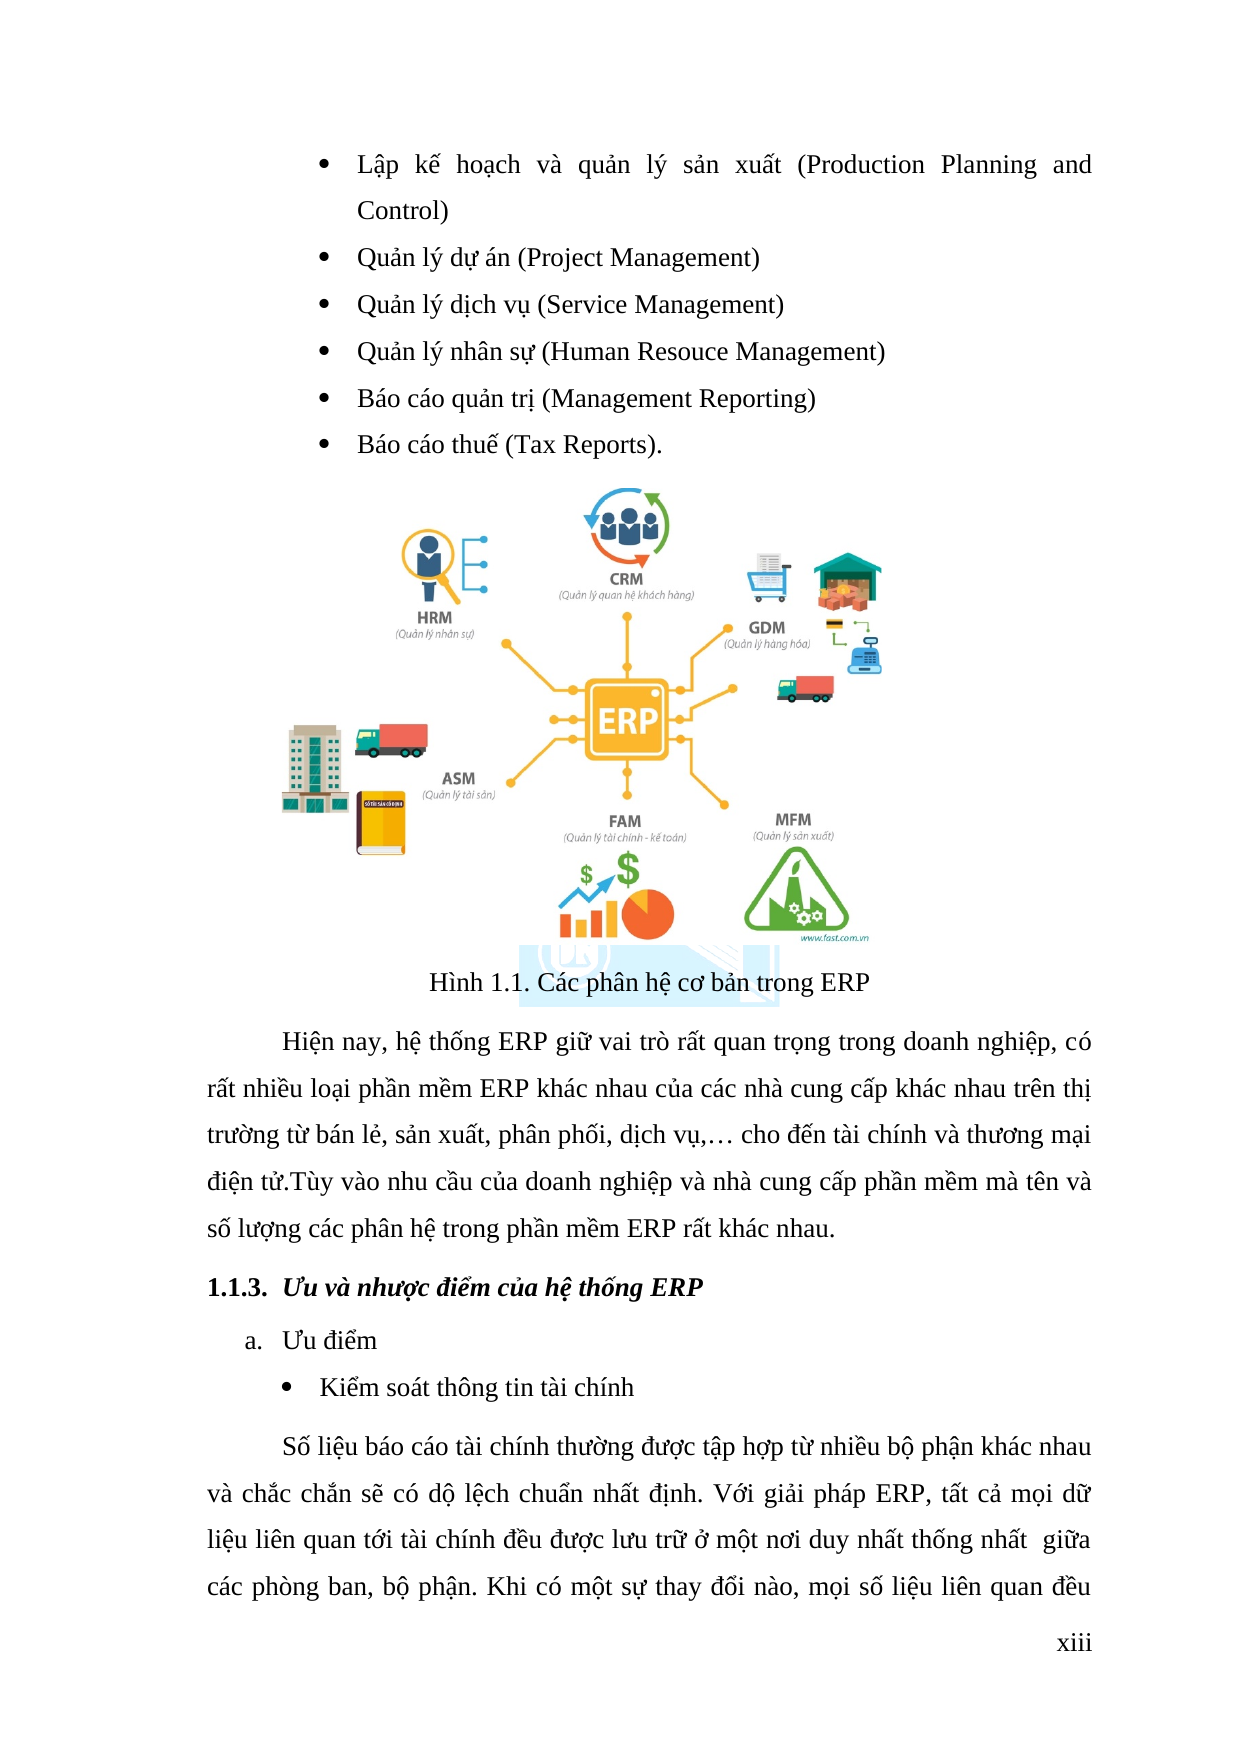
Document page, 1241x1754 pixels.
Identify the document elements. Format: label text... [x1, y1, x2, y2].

list Ưu điểm [244, 1324, 1092, 1355]
text Hiện nay, hệ thống ERP giữ vai trò rất quan trọng trong doanh nghiệp, có rất nhiều loại phần mềm ERP khác nhau của các nhà cung cấp khác nhau trên thị trường từ bán lẻ, sản xuất, phân phối, dịch vụ,… cho đến tài chính và thương mại điện tử.Tùy vào nhu cầu của doanh nghiệp và nhà cung cấp phần mềm mà tên và số lượng các phân hệ trong phần mềm ERP rất khác nhau. [207, 1025, 1092, 1243]
list Báo cáo thuế (Tax Reports). [319, 429, 1092, 460]
list Báo cáo quản trị (Management Reporting) [319, 382, 1092, 413]
list Lập kế hoạch và quản lý sản xuất (Production Planning and Control) [319, 148, 1092, 226]
text Hình 1.1. Các phân hệ cơ bản trong ERP [207, 966, 1092, 997]
list Kiểm soát thông tin tài chính [282, 1371, 1092, 1402]
list Quản lý dự án (Project Management) [319, 241, 1092, 272]
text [207, 1430, 1092, 1601]
list Quản lý nhân sự (Human Resouce Management) [319, 335, 1092, 366]
picture [281, 488, 882, 945]
list Quản lý dịch vụ (Service Management) [319, 288, 1092, 319]
subtitle Ưu và nhược điểm của hệ thống ERP [207, 1271, 1092, 1302]
